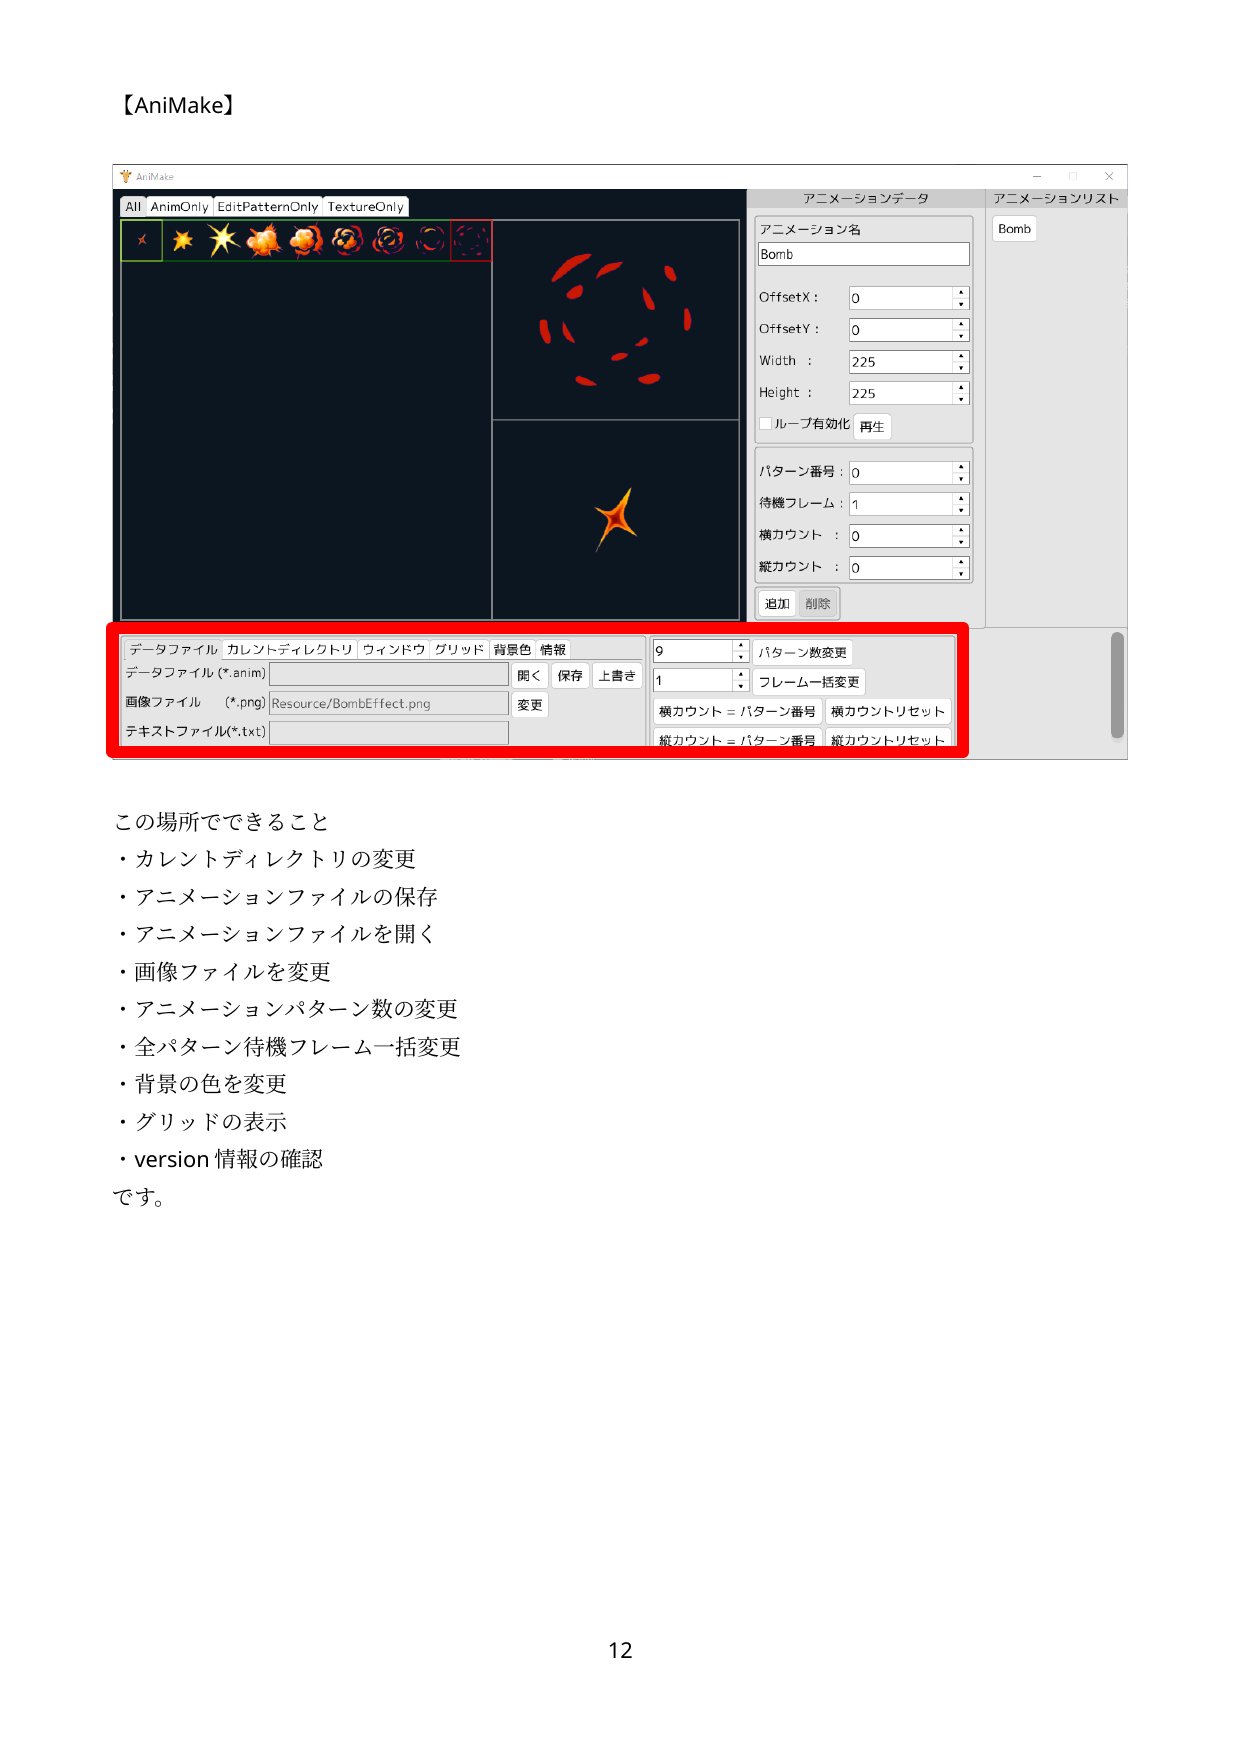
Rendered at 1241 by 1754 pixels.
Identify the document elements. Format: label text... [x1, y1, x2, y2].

picture [112, 164, 1128, 760]
picture [119, 634, 957, 746]
text ・アニメーションファイルの保存 [112, 877, 1128, 914]
text ・アニメーションパターン数の変更 [112, 989, 1128, 1027]
text です。 [112, 1177, 1128, 1214]
text ・グリッドの表示 [112, 1102, 1128, 1139]
text この場所でできること [112, 802, 1128, 839]
text ・version情報の確認 [112, 1139, 1128, 1177]
text ・背景の色を変更 [112, 1064, 1128, 1102]
text ・カレントディレクトリの変更 [112, 839, 1128, 877]
text ・アニメーションファイルを開く [112, 914, 1128, 952]
text ・画像ファイルを変更 [112, 952, 1128, 989]
text ・全パターン待機フレーム一括変更 [112, 1027, 1128, 1064]
